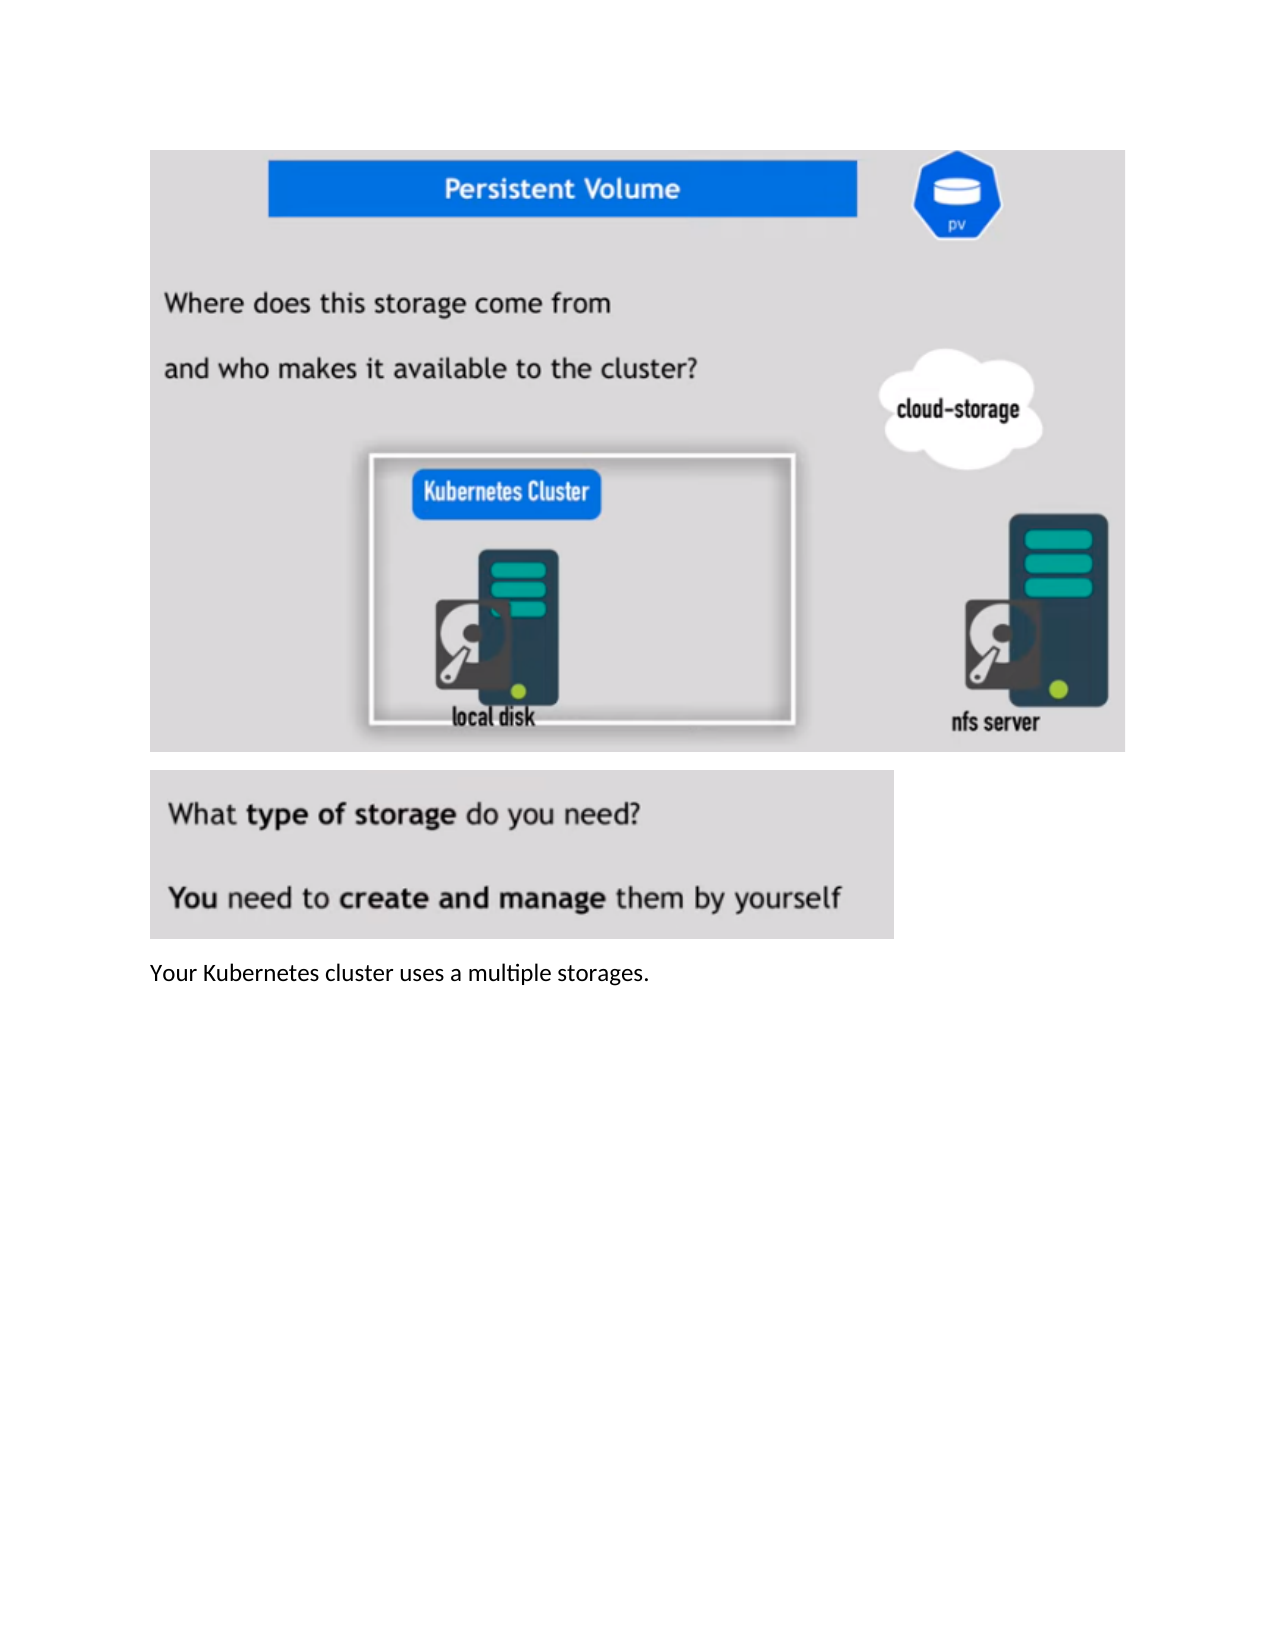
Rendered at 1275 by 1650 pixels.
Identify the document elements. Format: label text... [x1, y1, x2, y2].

picture [150, 770, 894, 939]
picture [150, 150, 1125, 752]
text Your Kubernetes cluster uses a multiple storages. [150, 958, 1125, 988]
